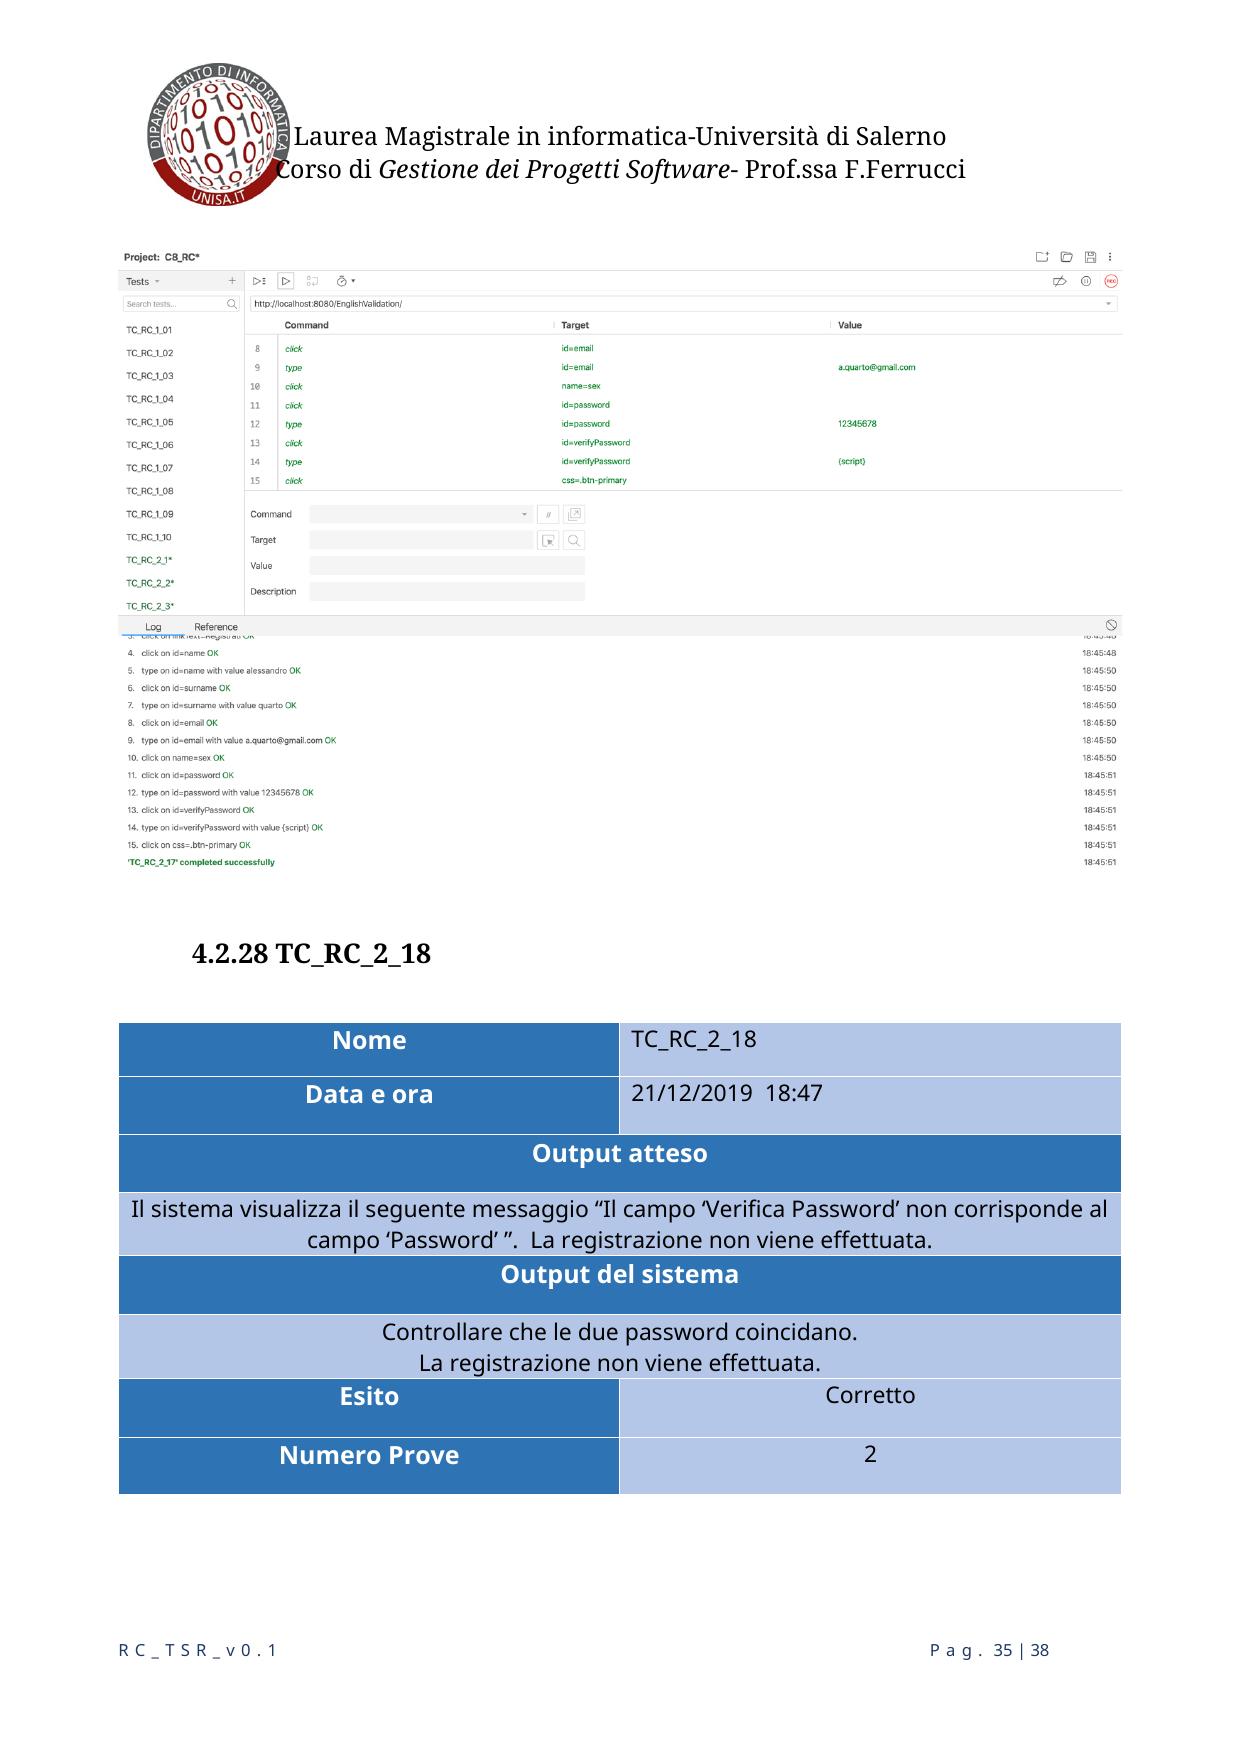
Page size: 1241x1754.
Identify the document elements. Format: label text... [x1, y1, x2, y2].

table_cell 2 [620, 1438, 1121, 1494]
table_cell Output atteso [119, 1135, 1121, 1192]
table_header Nome [119, 1023, 619, 1076]
table_cell Esito [119, 1379, 619, 1437]
table_cell Corretto [620, 1379, 1121, 1437]
table_cell Numero Prove [119, 1438, 619, 1494]
subtitle 4.2.28 TC_RC_2_18 [118, 935, 1122, 972]
table_cell Il sistema visualizza il seguente messaggio “Il campo ‘Verifica Password’ non corrisponde al campo ‘Password’ ”. La registrazione non viene effettuata. [119, 1193, 1121, 1255]
table_cell Data e ora [119, 1077, 619, 1134]
table_cell Controllare che le due password coincidano. La registrazione non viene effettuata. [119, 1315, 1121, 1378]
table_cell Output del sistema [119, 1256, 1121, 1314]
table_header TC_RC_2_18 [620, 1023, 1121, 1076]
picture [118, 242, 1123, 870]
picture [147, 63, 290, 206]
table_cell 21/12/2019 18:47 [620, 1077, 1121, 1134]
